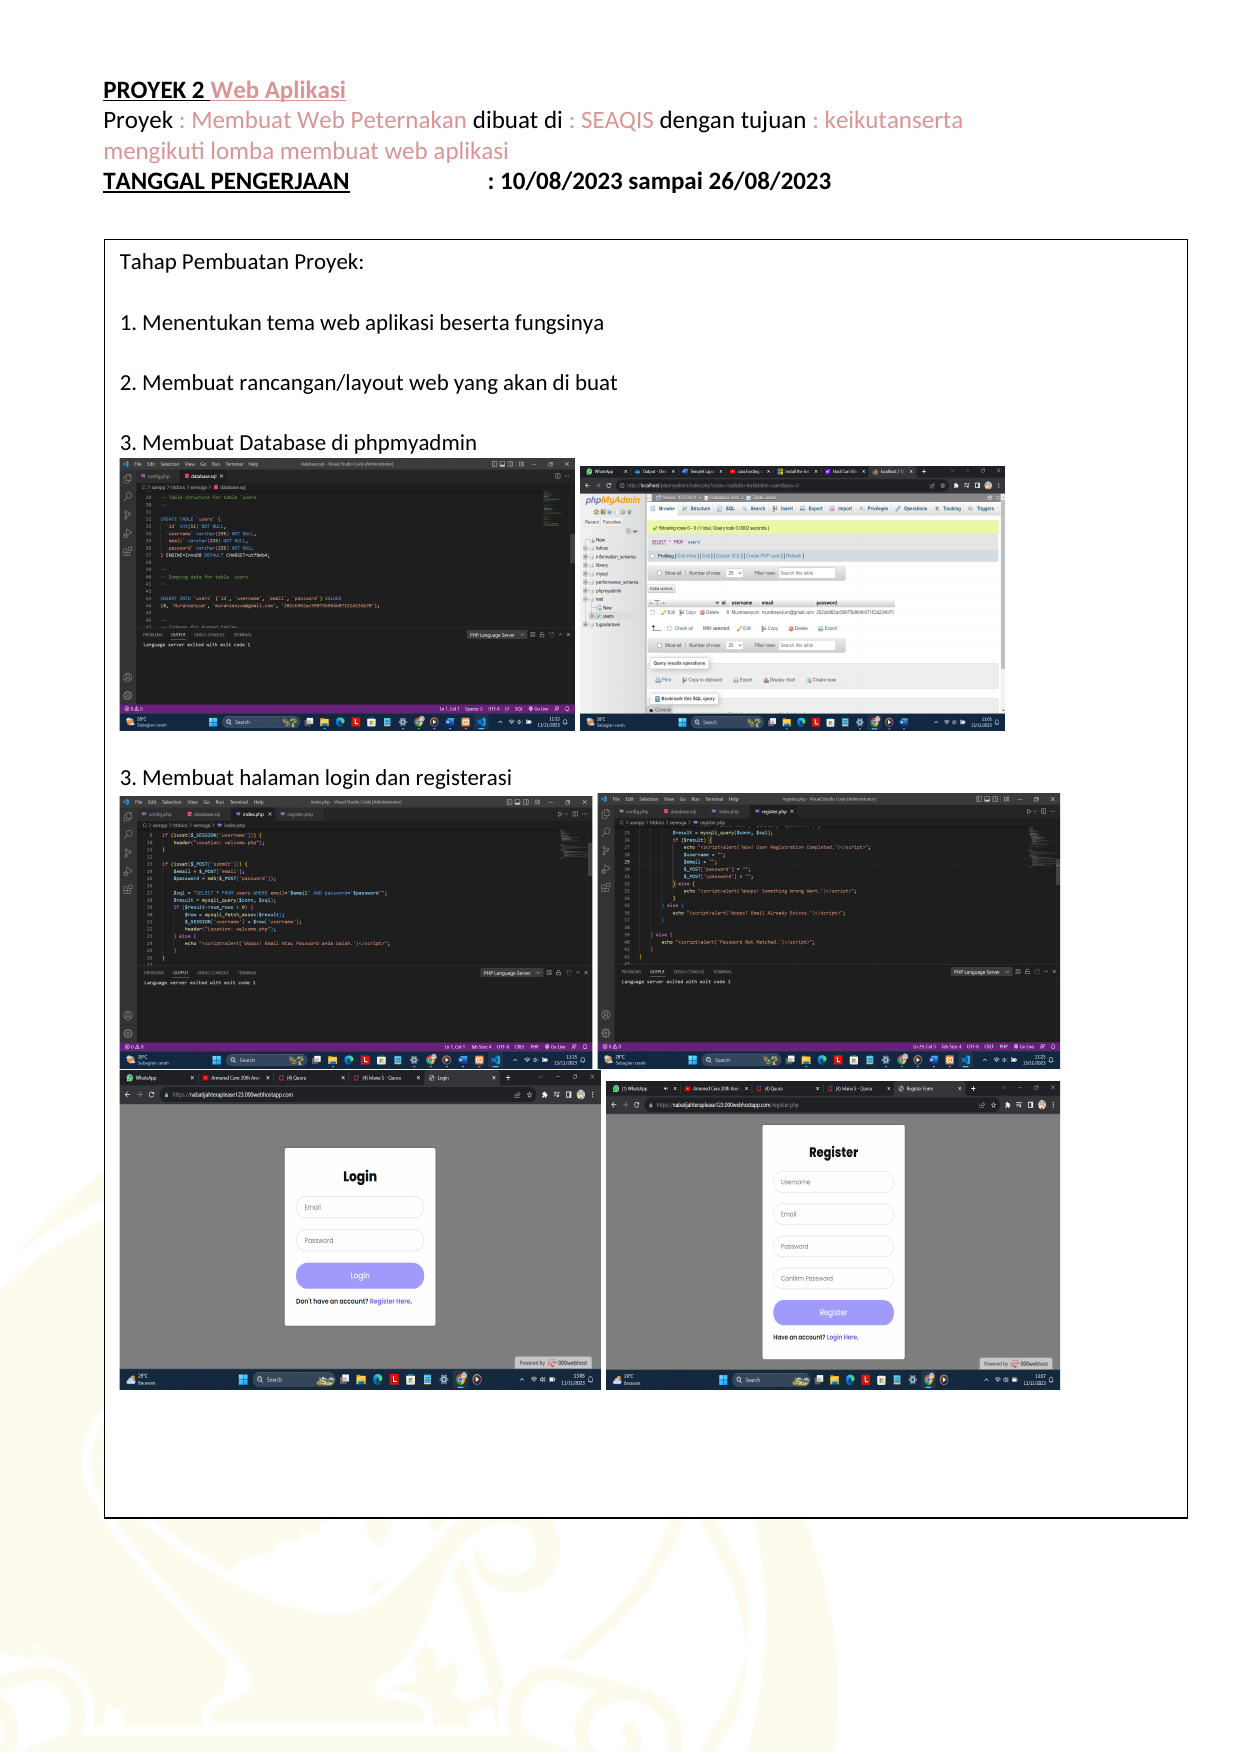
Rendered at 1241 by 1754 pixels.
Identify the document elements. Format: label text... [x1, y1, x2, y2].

picture [119, 458, 575, 731]
picture [597, 793, 1061, 1069]
text Proyek : Membuat Web Peternakan dibuat di : SEAQIS dengan tujuan : keikutanserta mengikuti lomba membuat web aplikasi [103, 104, 1053, 165]
picture [606, 1081, 1061, 1390]
picture [119, 1070, 601, 1390]
picture [580, 466, 1005, 731]
text PROYEK 2 Web Aplikasi [103, 74, 1053, 104]
text TANGGAL PENGERJAAN : 10/08/2023 sampai 26/08/2023 [103, 165, 1053, 196]
picture [119, 796, 593, 1069]
picture [0, 414, 1241, 1752]
